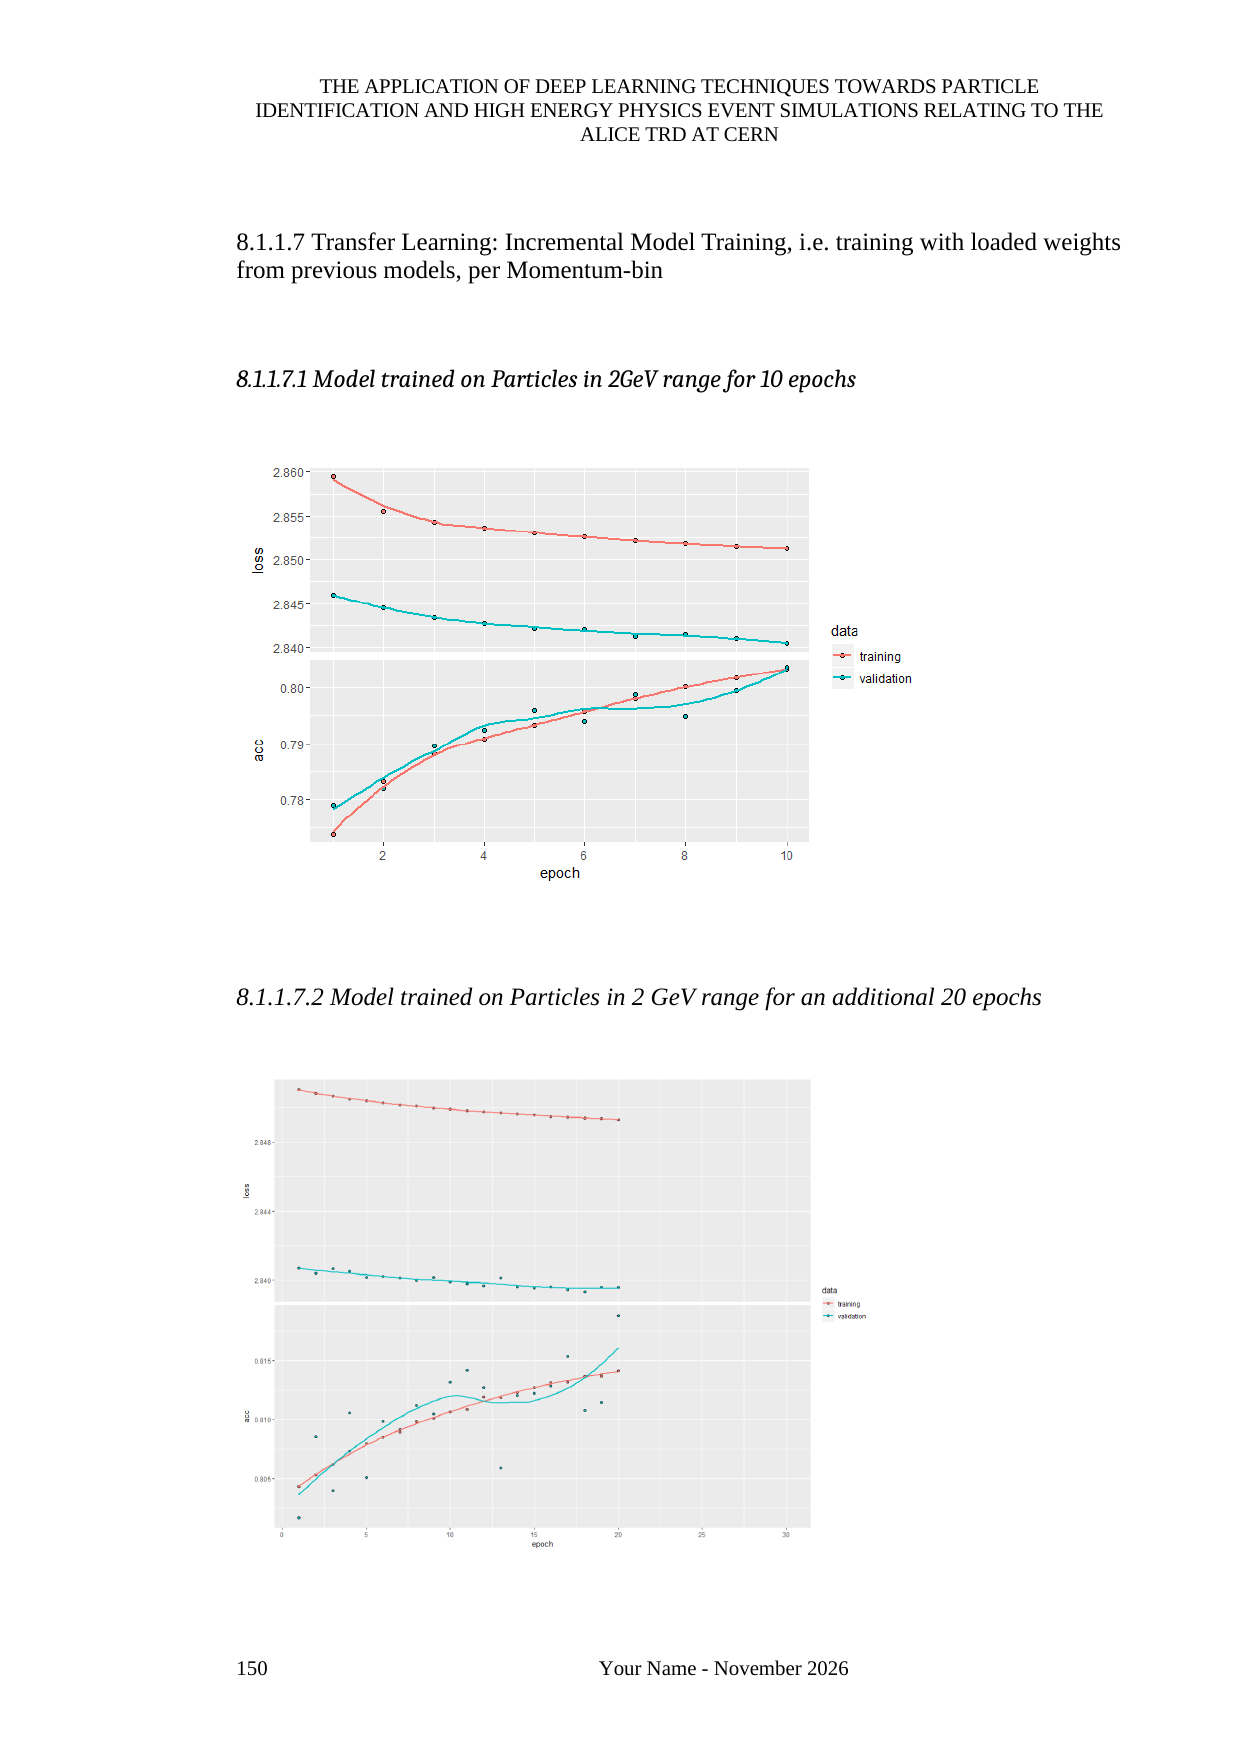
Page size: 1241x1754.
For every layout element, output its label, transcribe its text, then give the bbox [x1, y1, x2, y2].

subtitle Model trained on Particles in 2 GeV range for an additional 20 epochs [236, 982, 1122, 1011]
subtitle Transfer Learning: Incremental Model Training, i.e. training with loaded weights from previous models, per Momentum-bin [236, 227, 1122, 284]
picture [236, 1078, 872, 1549]
subtitle Model trained on Particles in 2GeV range for 10 epochs [236, 365, 1122, 393]
picture [236, 461, 926, 887]
